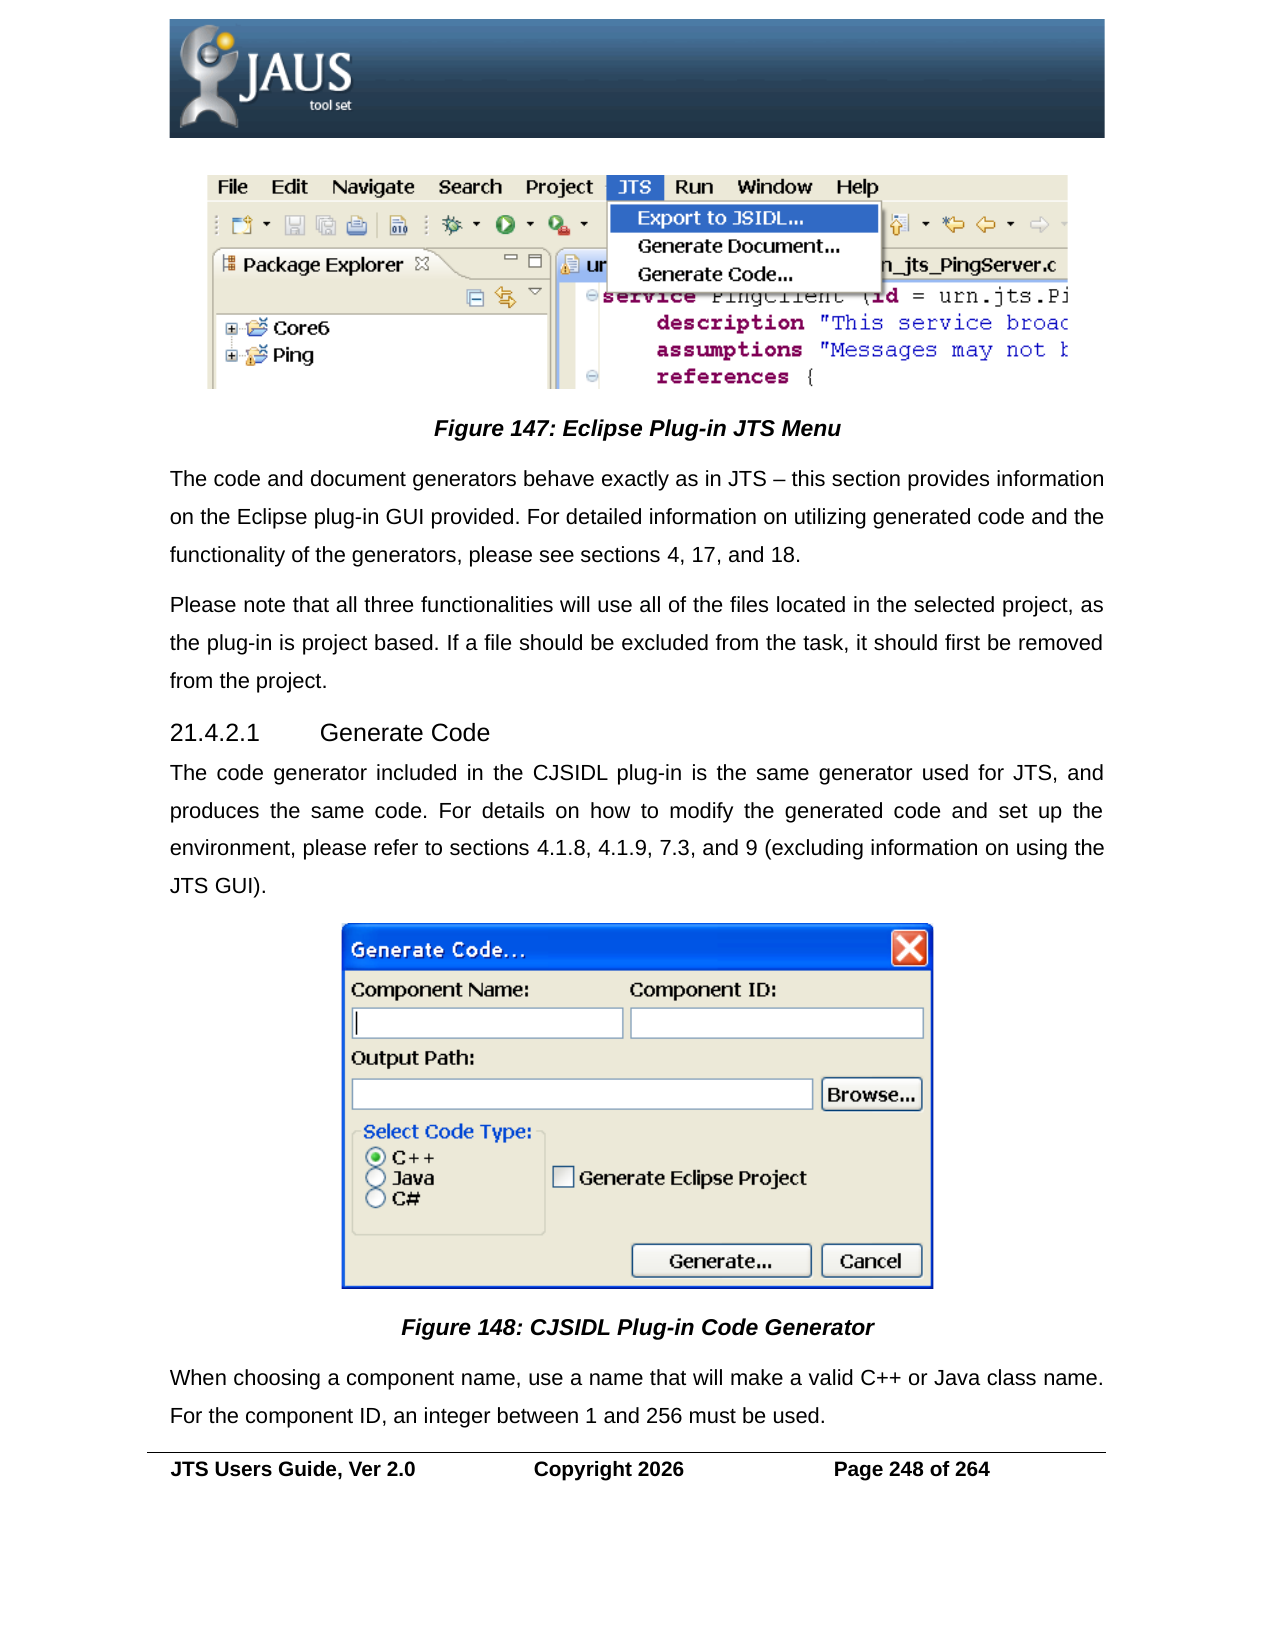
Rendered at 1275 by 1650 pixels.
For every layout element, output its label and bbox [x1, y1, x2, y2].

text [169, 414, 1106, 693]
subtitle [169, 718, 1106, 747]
picture [341, 923, 934, 1289]
picture [207, 175, 1068, 389]
picture [169, 19, 1105, 138]
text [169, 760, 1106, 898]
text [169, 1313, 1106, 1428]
